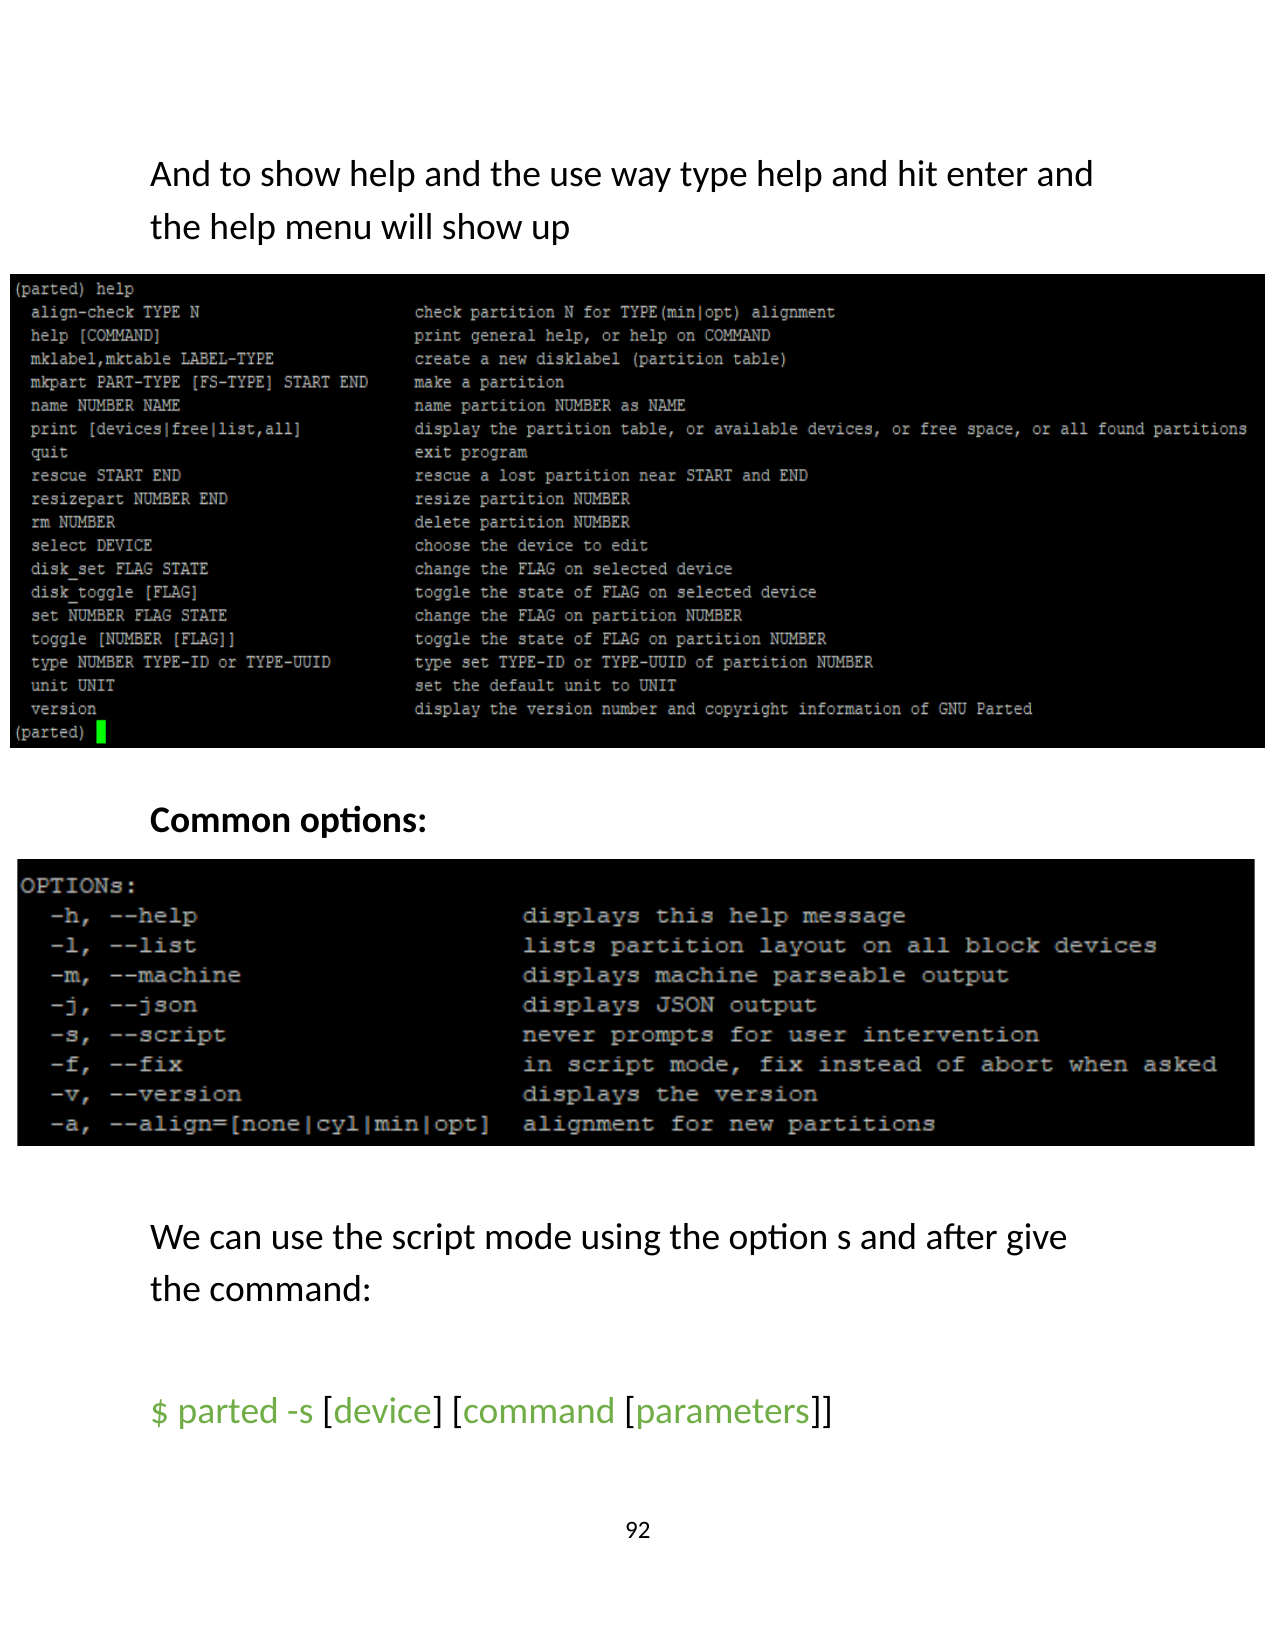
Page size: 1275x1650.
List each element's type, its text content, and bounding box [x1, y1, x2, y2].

text Common options: [150, 796, 1125, 842]
text We can use the script mode using the option s and after give the command: [150, 1213, 1125, 1311]
picture [10, 274, 1265, 748]
text $ parted -s [device] [command [parameters]] [150, 1335, 1125, 1433]
picture [17, 859, 1255, 1146]
text And to show help and the use way type help and hit enter and the help menu will show up [150, 150, 1125, 248]
